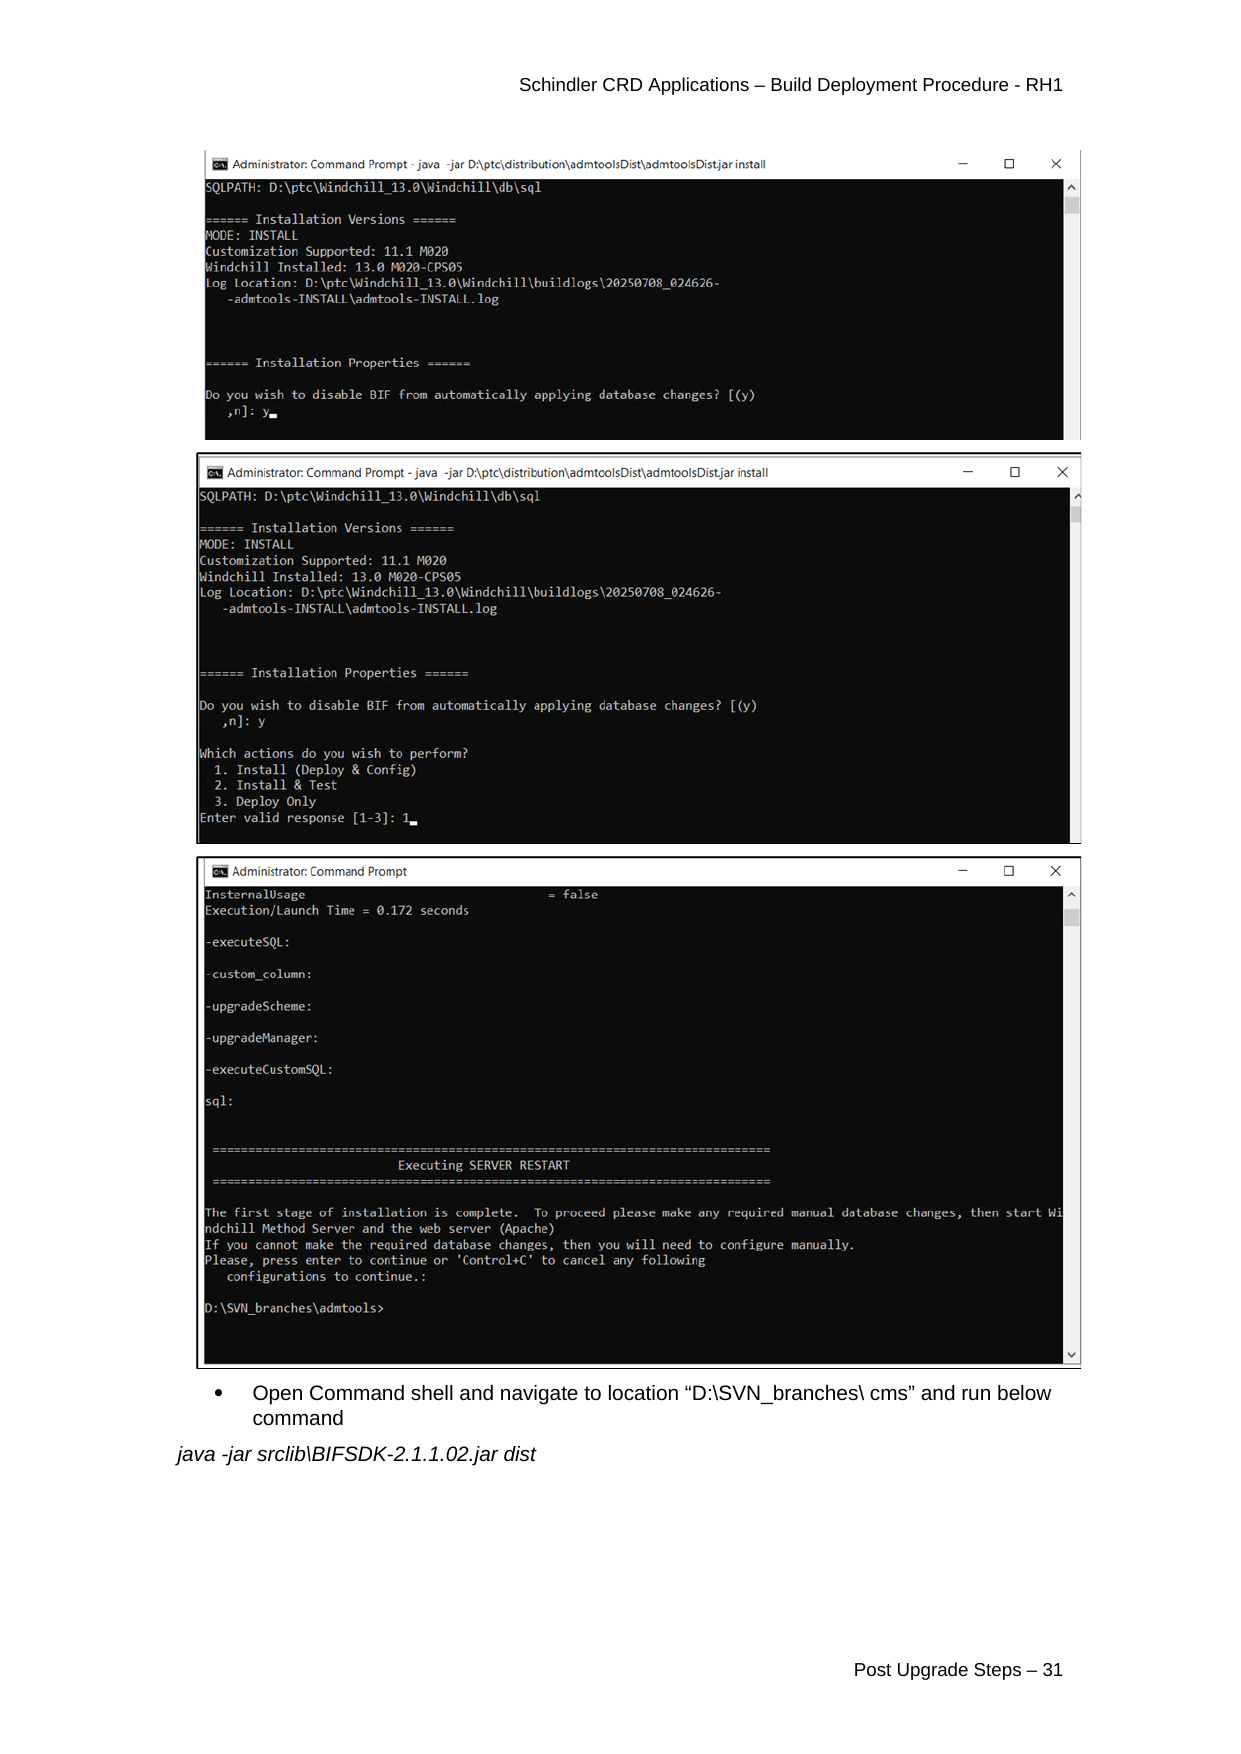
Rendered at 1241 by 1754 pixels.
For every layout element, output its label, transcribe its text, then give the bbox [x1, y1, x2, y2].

picture [196, 452, 1082, 844]
list Open Command shell and navigate to location “D:\SVN_branches\ cms” and run below command [215, 1381, 1063, 1429]
picture [196, 856, 1082, 1369]
picture [196, 150, 1082, 440]
text java -jar srclib\BIFSDK-2.1.1.02.jar dist [177, 1442, 1063, 1466]
